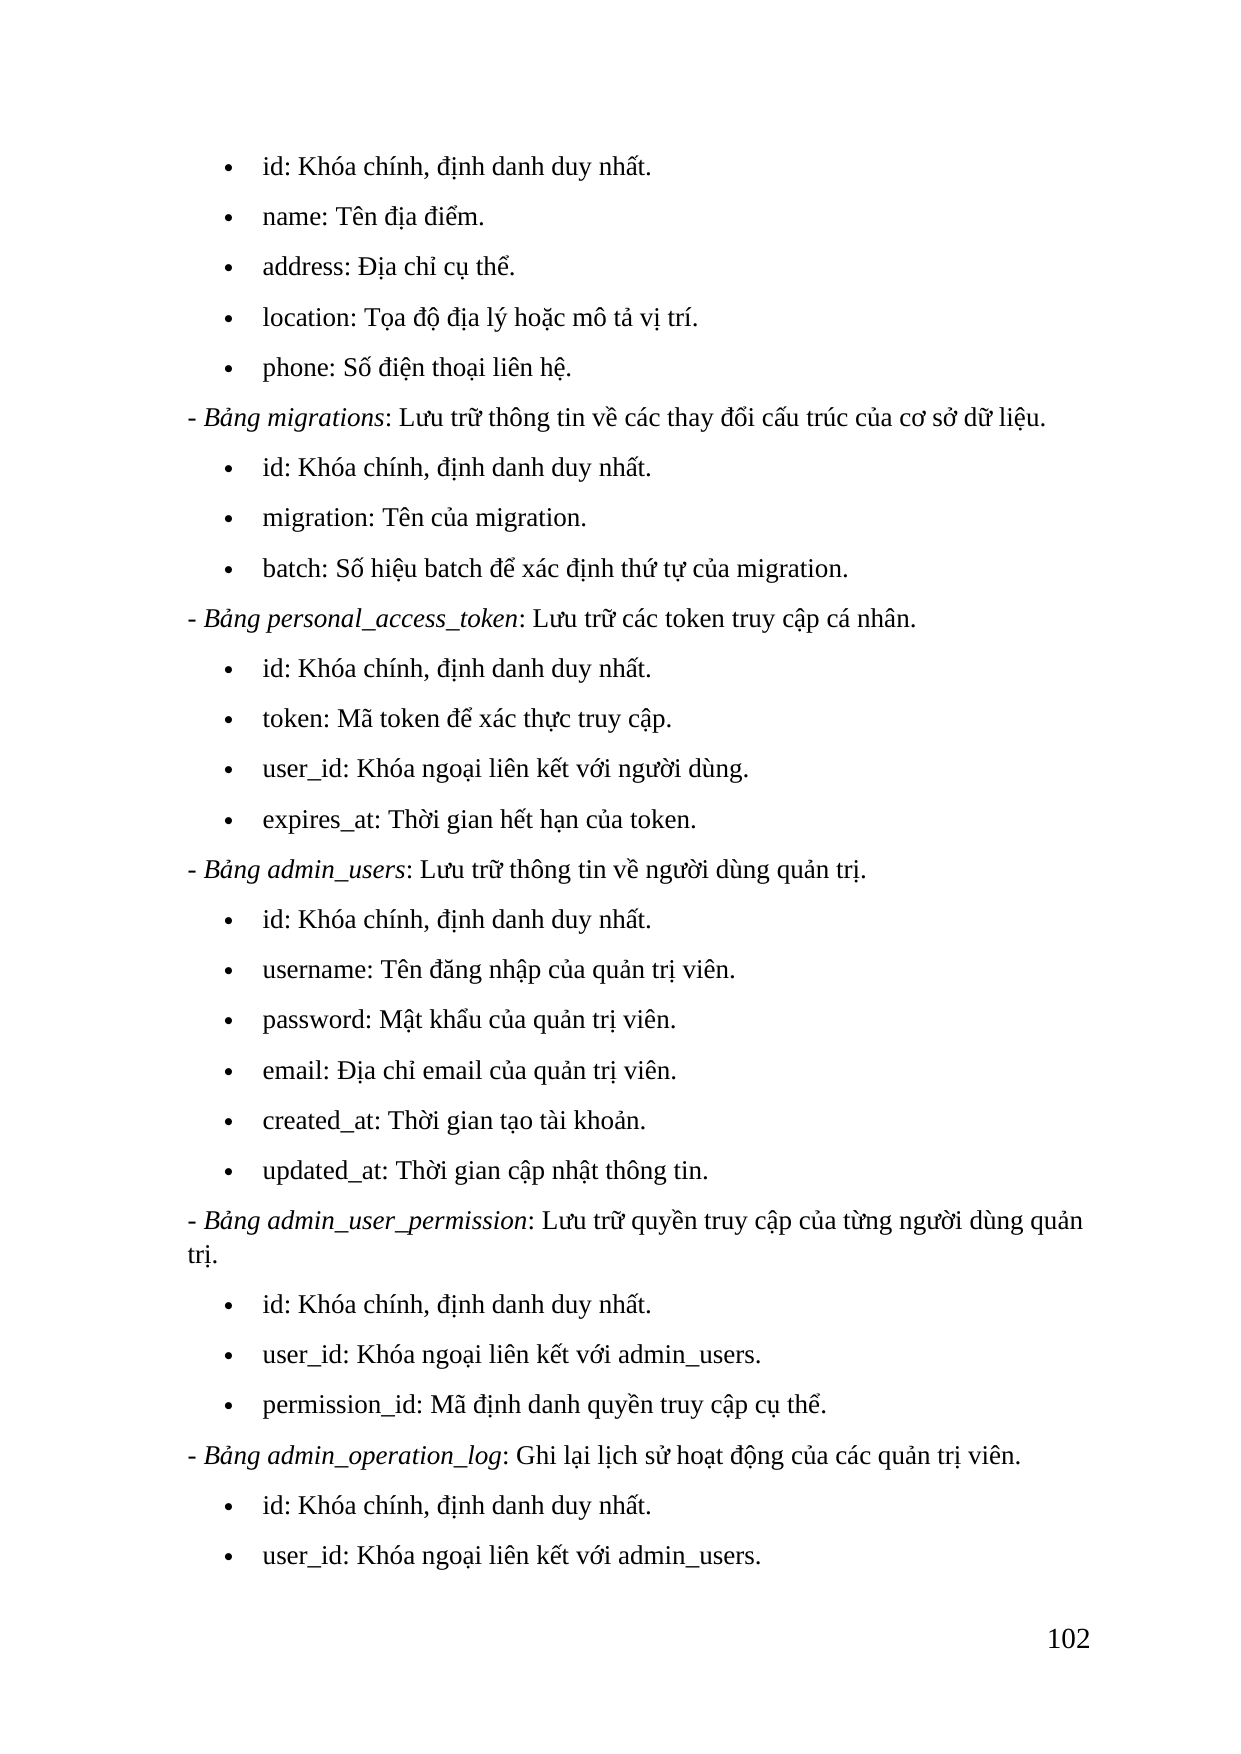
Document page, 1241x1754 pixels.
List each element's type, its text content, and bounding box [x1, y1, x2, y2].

list address: Địa chỉ cụ thể. [225, 250, 1090, 282]
list password: Mật khẩu của quản trị viên. [225, 1003, 1090, 1035]
list email: Địa chỉ email của quản trị viên. [225, 1054, 1090, 1085]
list id: Khóa chính, định danh duy nhất. [225, 1489, 1090, 1520]
list id: Khóa chính, định danh duy nhất. [225, 1288, 1090, 1319]
list id: Khóa chính, định danh duy nhất. [225, 903, 1090, 934]
list user_id: Khóa ngoại liên kết với admin_users. [225, 1338, 1090, 1369]
text - Bảng personal_access_token: Lưu trữ các token truy cập cá nhân. [187, 602, 1090, 633]
list expires_at: Thời gian hết hạn của token. [225, 803, 1090, 834]
list batch: Số hiệu batch để xác định thứ tự của migration. [225, 552, 1090, 583]
list id: Khóa chính, định danh duy nhất. [225, 150, 1090, 181]
text - Bảng admin_operation_log: Ghi lại lịch sử hoạt động của các quản trị viên. [187, 1439, 1090, 1470]
list permission_id: Mã định danh quyền truy cập cụ thể. [225, 1388, 1090, 1420]
text - Bảng admin_user_permission: Lưu trữ quyền truy cập của từng người dùng quản trị. [187, 1204, 1090, 1269]
list phone: Số điện thoại liên hệ. [225, 351, 1090, 382]
list created_at: Thời gian tạo tài khoản. [225, 1104, 1090, 1135]
list id: Khóa chính, định danh duy nhất. [225, 451, 1090, 482]
list token: Mã token để xác thực truy cập. [225, 702, 1090, 733]
text - Bảng admin_users: Lưu trữ thông tin về người dùng quản trị. [187, 853, 1090, 884]
list user_id: Khóa ngoại liên kết với người dùng. [225, 752, 1090, 784]
list name: Tên địa điểm. [225, 200, 1090, 231]
list username: Tên đăng nhập của quản trị viên. [225, 953, 1090, 984]
list migration: Tên của migration. [225, 501, 1090, 533]
list user_id: Khóa ngoại liên kết với admin_users. [225, 1539, 1090, 1570]
list id: Khóa chính, định danh duy nhất. [225, 652, 1090, 683]
list updated_at: Thời gian cập nhật thông tin. [225, 1154, 1090, 1185]
list location: Tọa độ địa lý hoặc mô tả vị trí. [225, 301, 1090, 332]
text - Bảng migrations: Lưu trữ thông tin về các thay đổi cấu trúc của cơ sở dữ liệu. [187, 401, 1090, 432]
